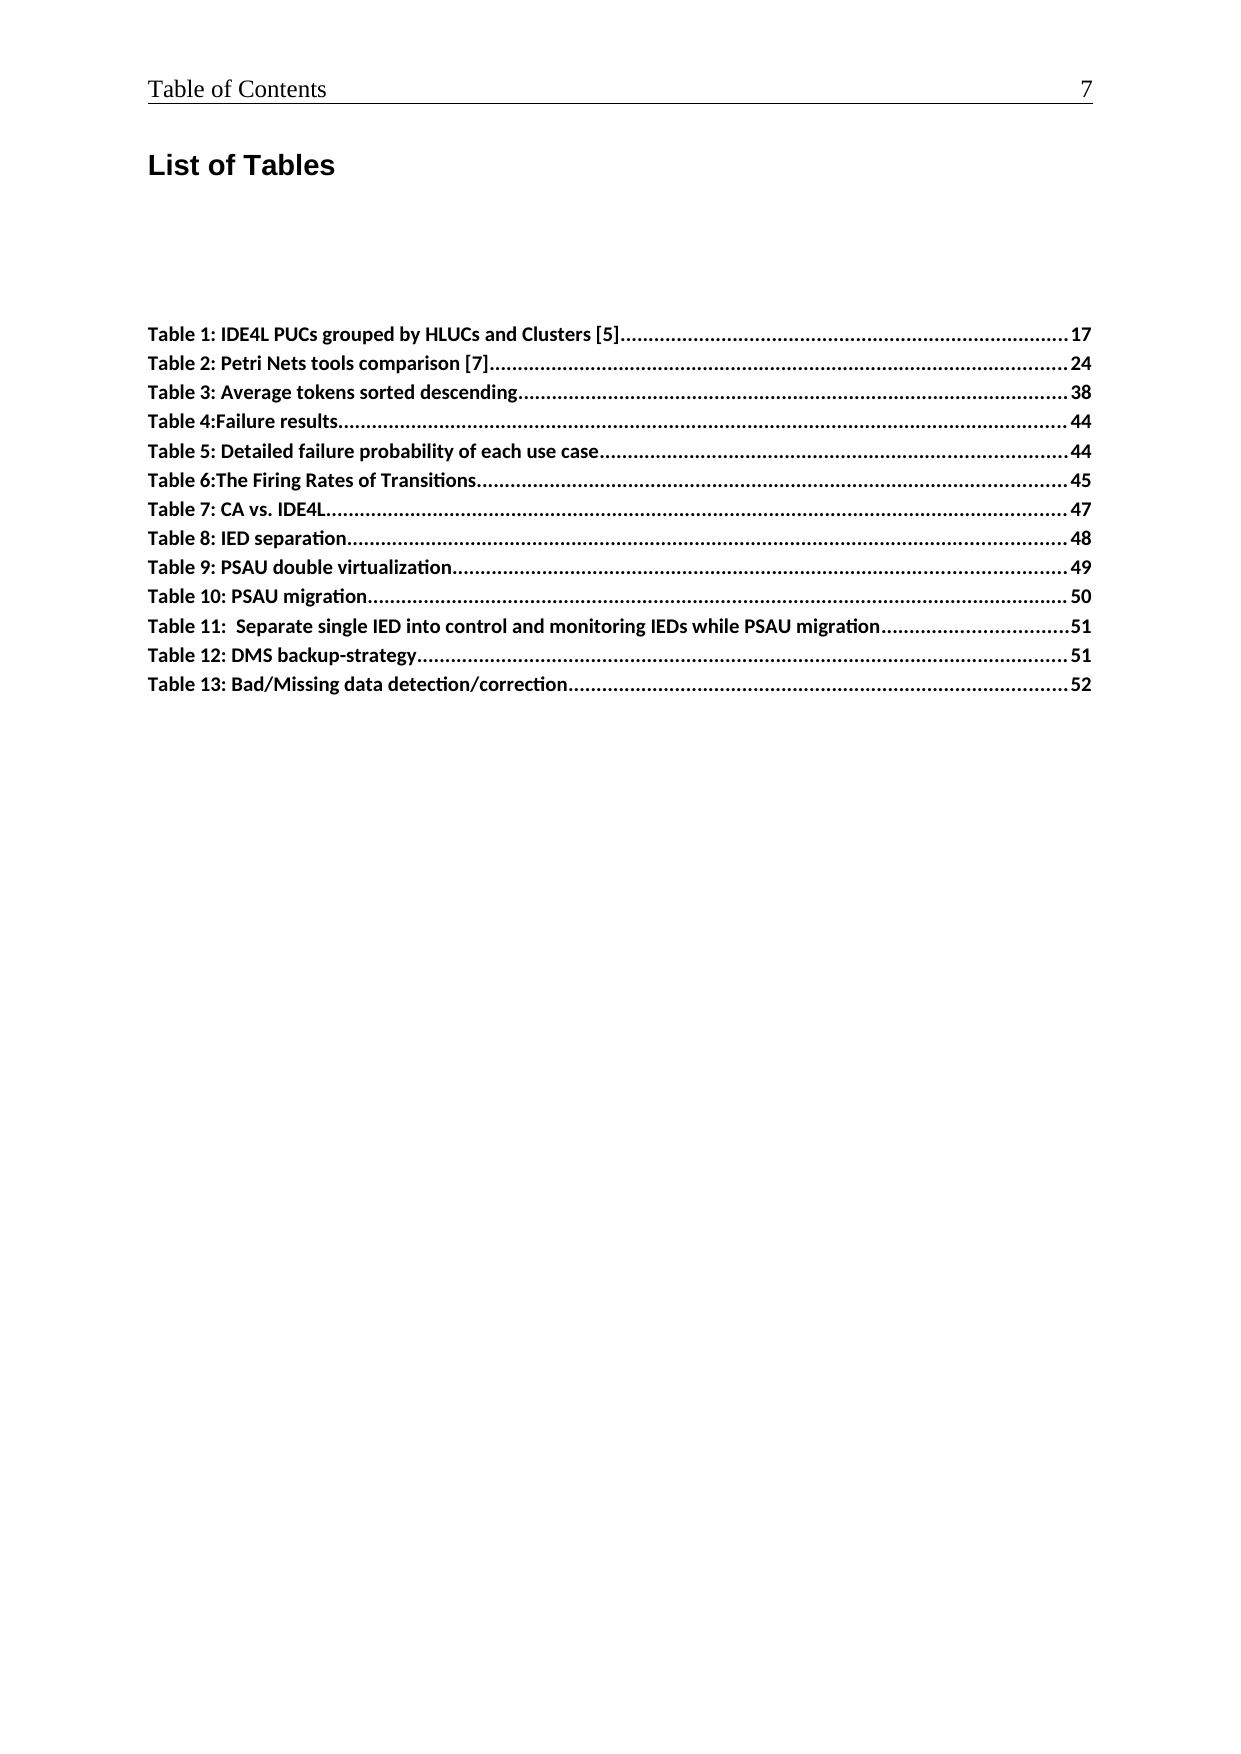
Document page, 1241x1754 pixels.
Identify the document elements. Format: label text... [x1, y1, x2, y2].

text Table 5: Detailed failure probability of each use case 44 [148, 438, 1093, 463]
text Table 11: Separate single IED into control and monitoring IEDs while PSAU migration 51 [148, 613, 1093, 638]
text Table 13: Bad/Missing data detection/correction 52 [148, 671, 1093, 697]
text Table 4:Failure results 44 [148, 409, 1093, 434]
text Table 3: Average tokens sorted descending 38 [148, 379, 1093, 405]
text Table 7: CA vs. IDE4L 47 [148, 496, 1093, 522]
text Table 1: IDE4L PUCs grouped by HLUCs and Clusters [5] 17 [148, 321, 1093, 347]
text Table 2: Petri Nets tools comparison [7] 24 [148, 350, 1093, 376]
text Table 8: IED separation 48 [148, 525, 1093, 551]
text Table 10: PSAU migration 50 [148, 584, 1093, 609]
text List of Tables [148, 148, 1093, 181]
text Table 9: PSAU double virtualization 49 [148, 554, 1093, 580]
text Table 12: DMS backup-strategy 51 [148, 642, 1093, 667]
text Table 6:The Firing Rates of Transitions 45 [148, 467, 1093, 492]
